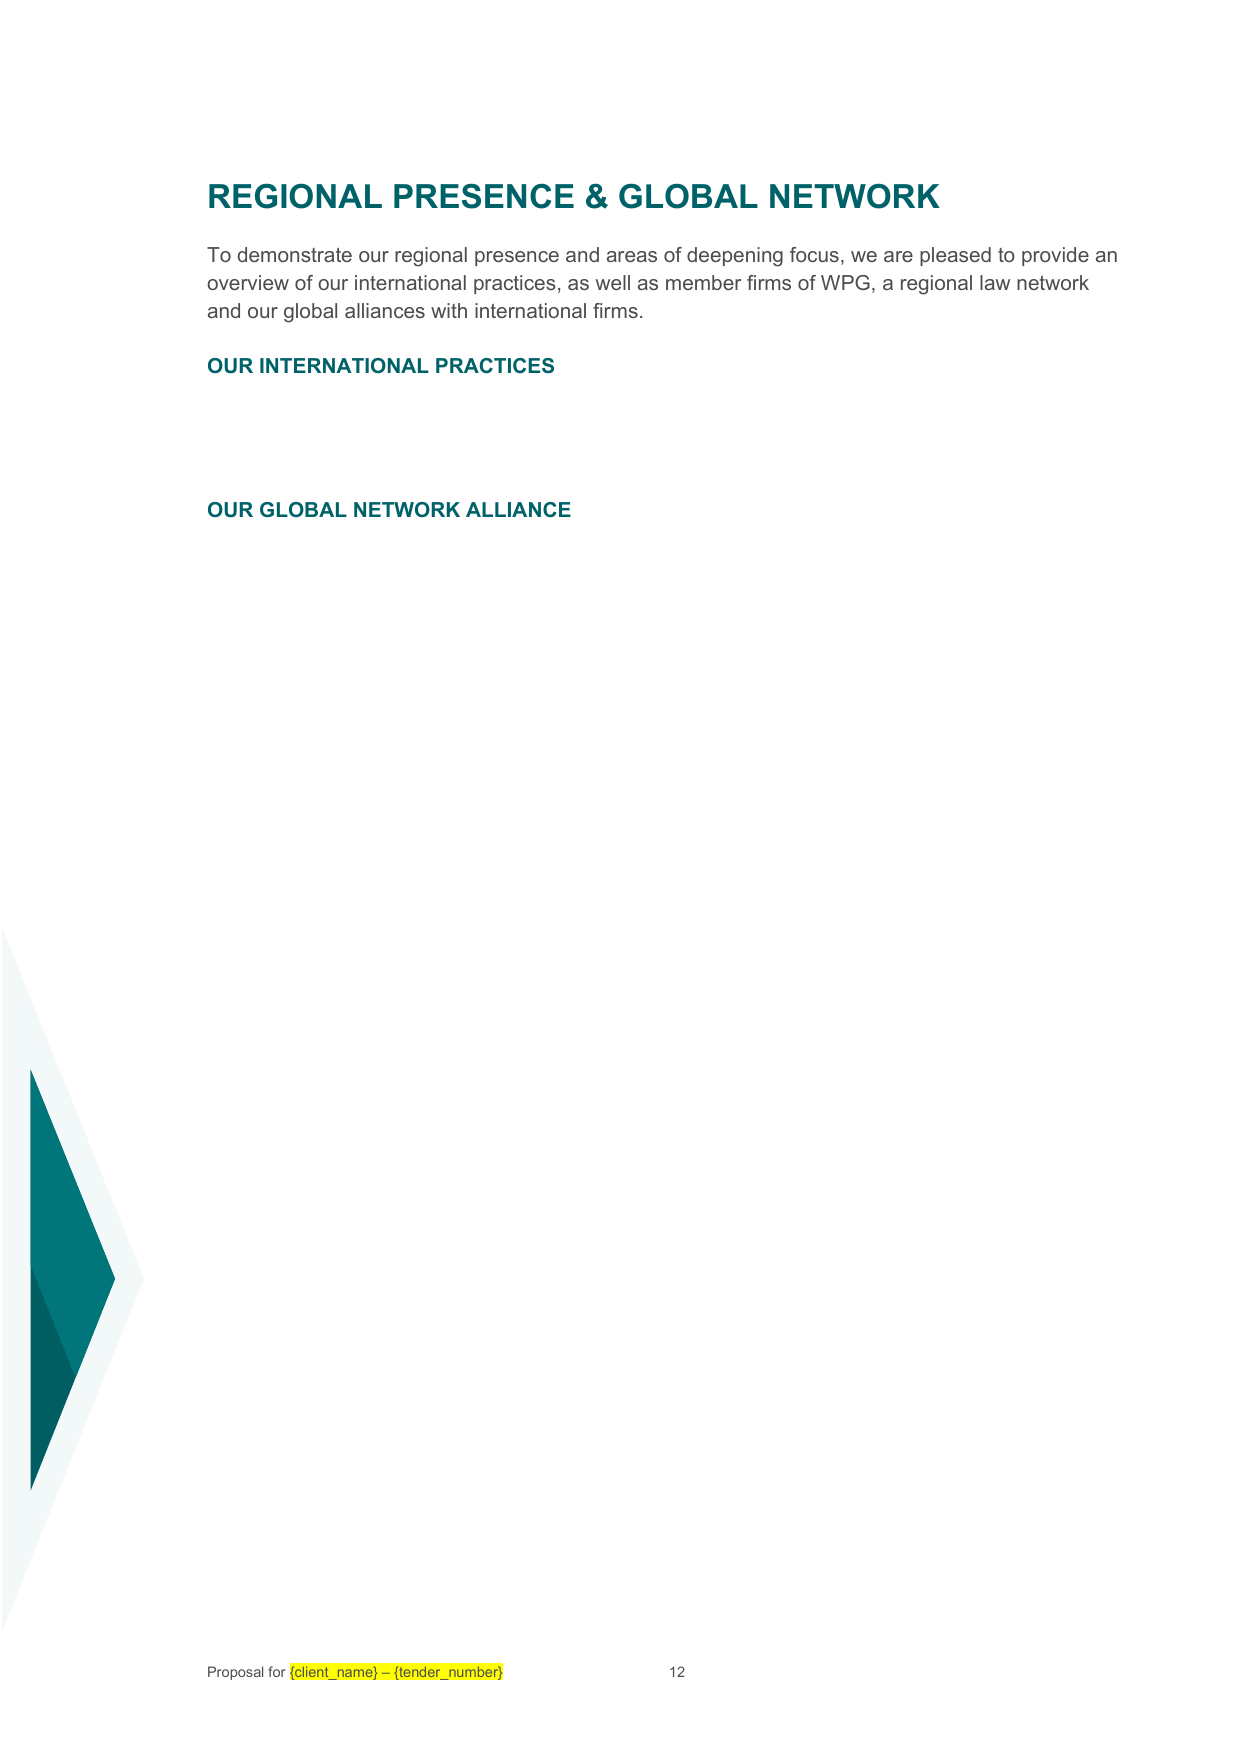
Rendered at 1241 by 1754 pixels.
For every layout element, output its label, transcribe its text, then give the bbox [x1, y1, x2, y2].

text OUR GLOBAL NETWORK ALLIANCE [207, 498, 1122, 522]
text OUR INTERNATIONAL PRACTICES [207, 354, 1122, 378]
text To demonstrate our regional presence and areas of deepening focus, we are pleased to provide an overview of our international practices, as well as member firms of WPG, a regional law network and our global alliances with international firms. [207, 243, 1122, 323]
text REGIONAL PRESENCE & GLOBAL NETWORK [207, 177, 1122, 216]
